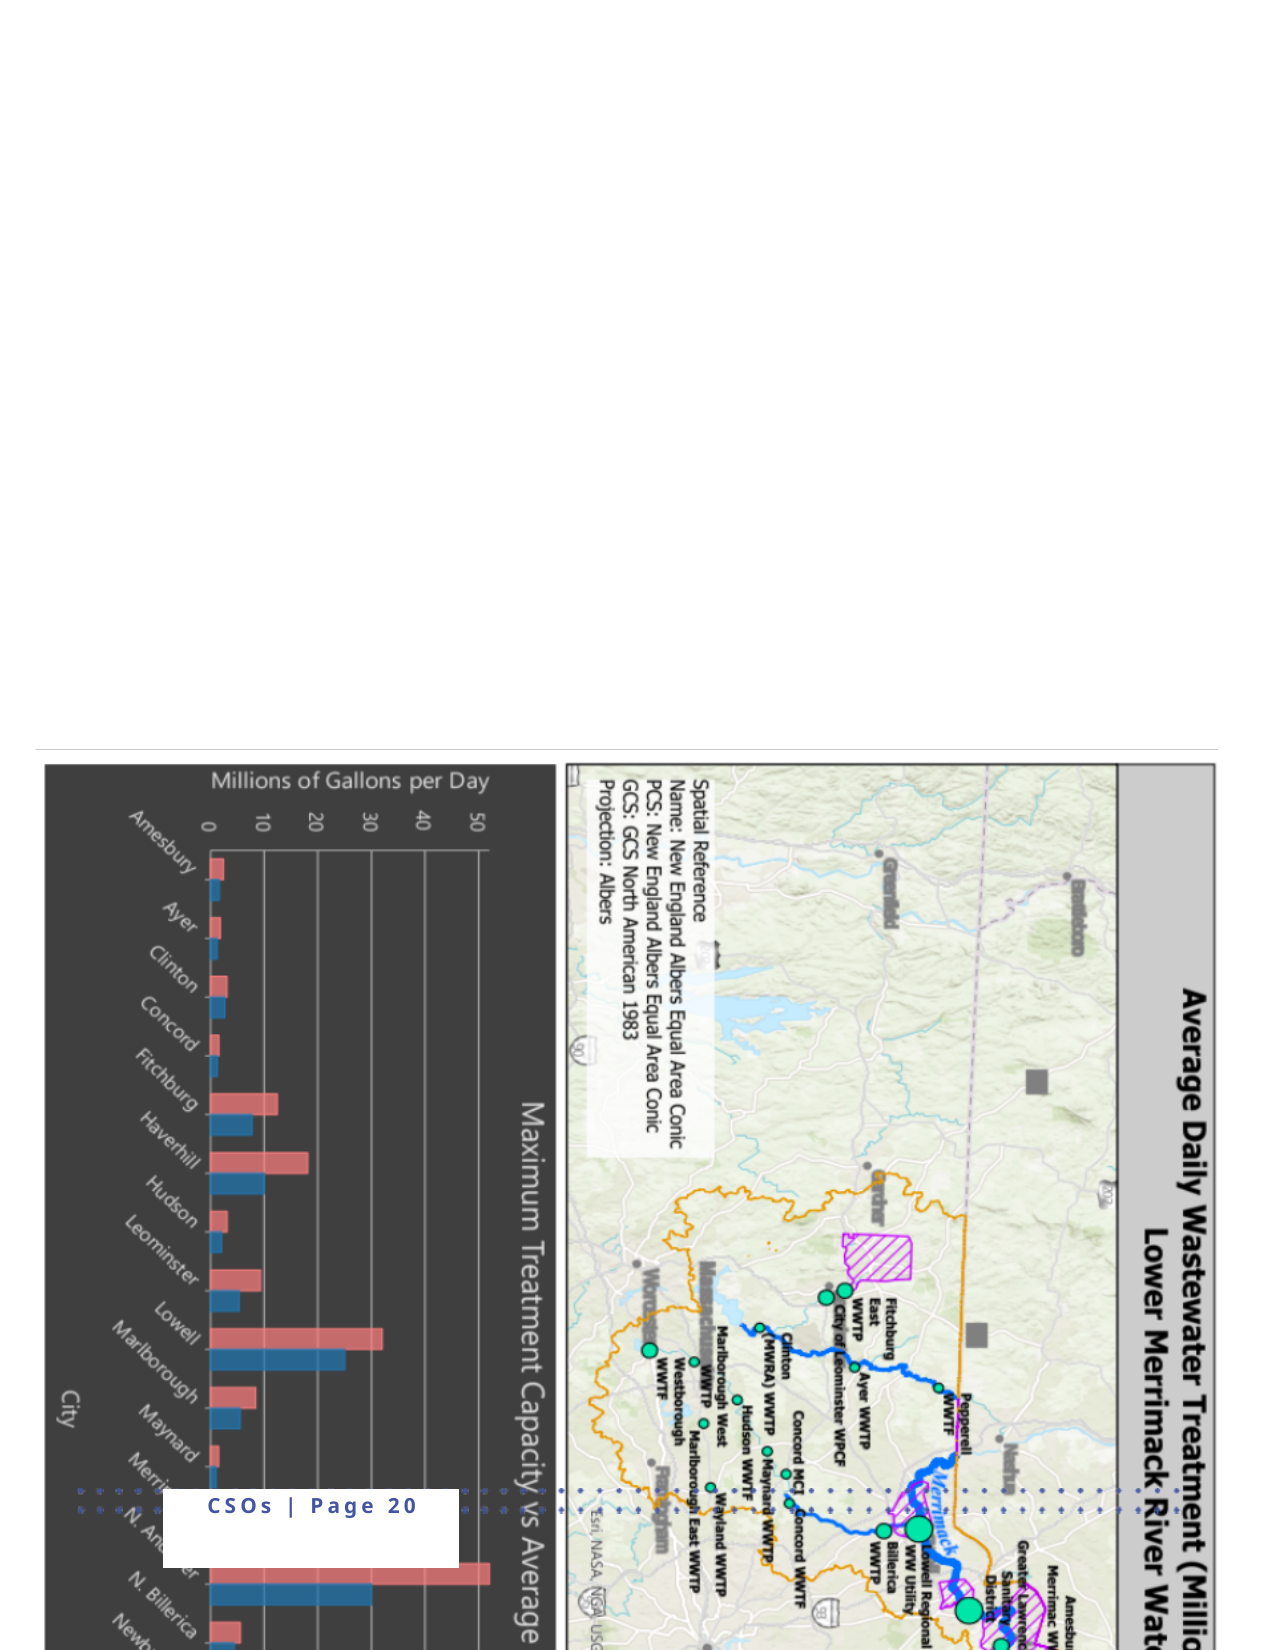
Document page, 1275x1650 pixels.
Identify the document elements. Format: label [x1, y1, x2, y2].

picture [36, 749, 1218, 1650]
